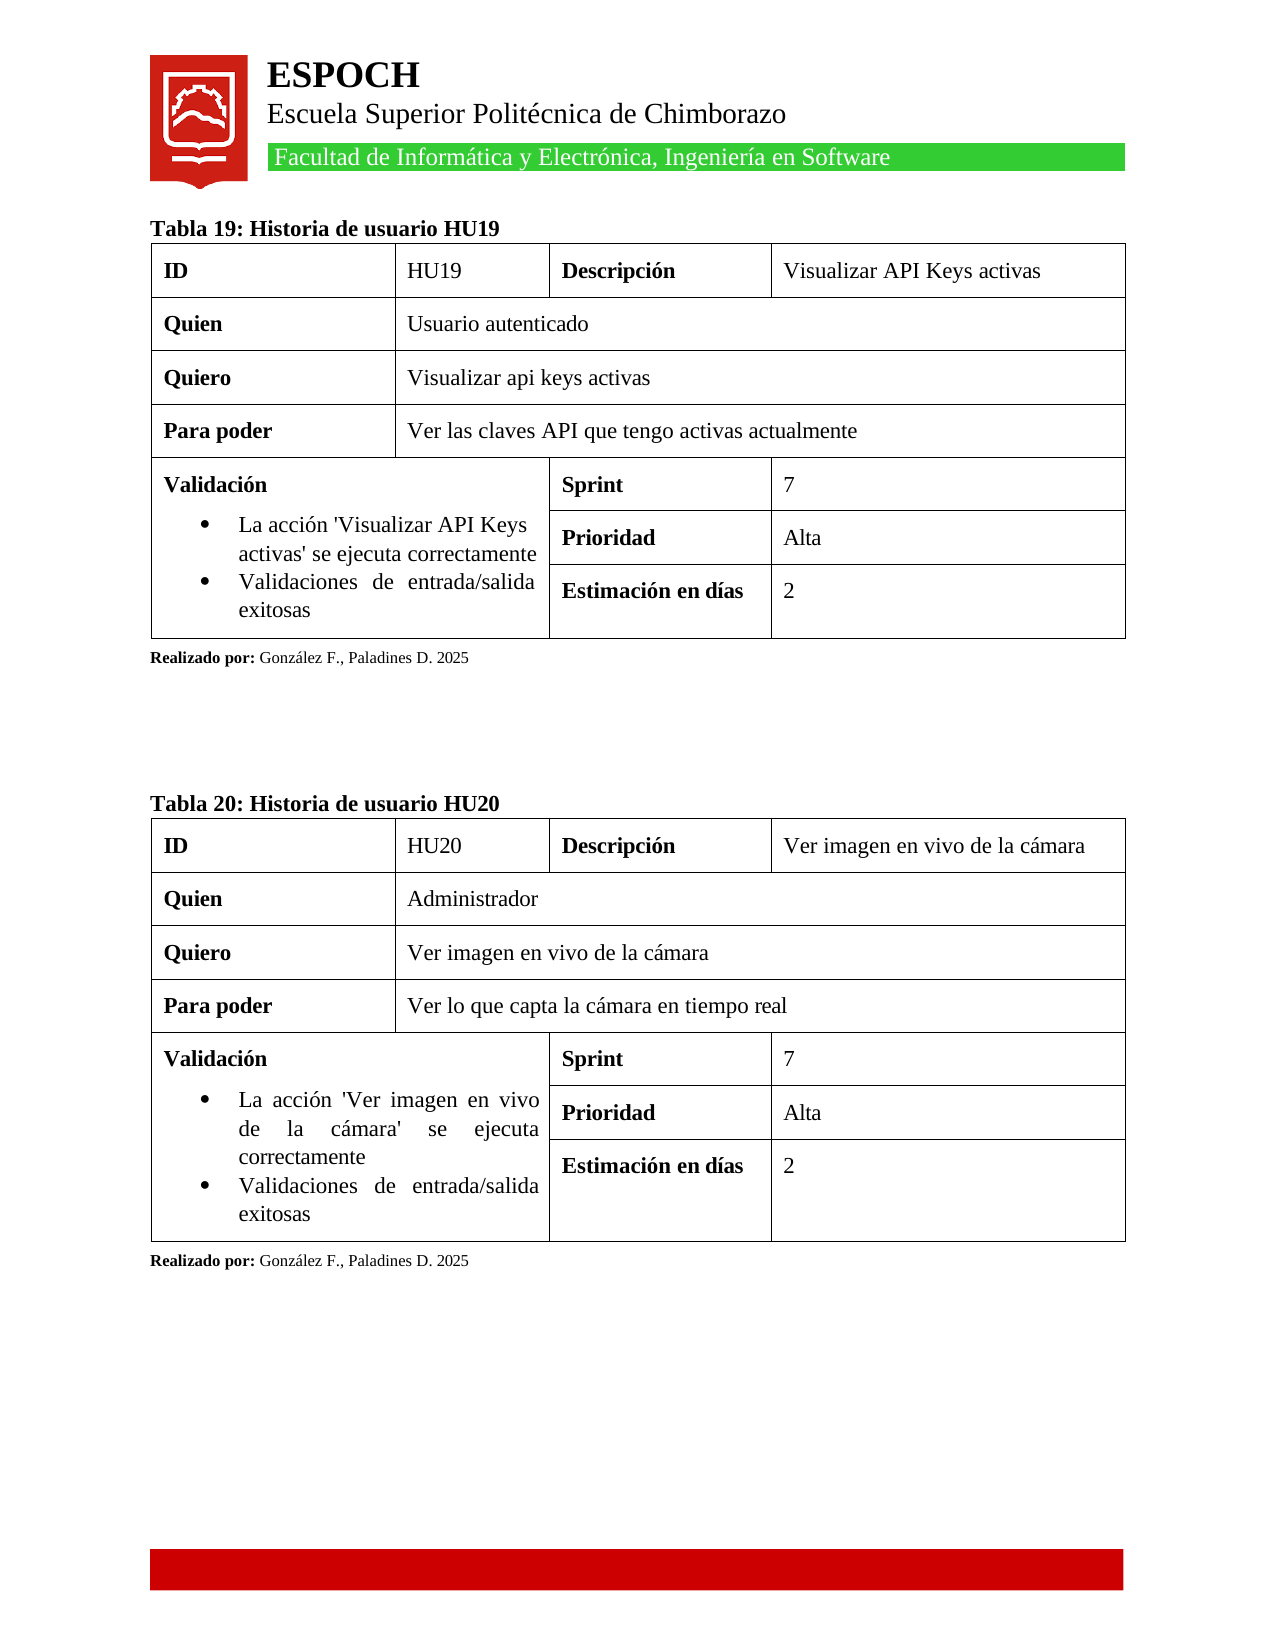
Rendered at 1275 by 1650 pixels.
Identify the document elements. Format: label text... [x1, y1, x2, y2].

table_cell Para poder [152, 980, 395, 1032]
table_header Ver imagen en vivo de la cámara [772, 819, 1125, 872]
table_cell Prioridad [550, 511, 771, 564]
table_cell Sprint [550, 458, 771, 510]
table_cell Ver lo que capta la cámara en tiempo real [396, 980, 1125, 1032]
table_cell Alta [772, 1086, 1125, 1139]
table_header Descripción [550, 244, 771, 297]
table_cell 2 [772, 1140, 1125, 1241]
table_cell Quien [152, 298, 395, 350]
table_cell Sprint [550, 1033, 771, 1085]
table_cell 7 [772, 1033, 1125, 1085]
table_cell Quiero [152, 351, 395, 404]
table_header ID [152, 244, 395, 297]
table_header HU20 [396, 819, 549, 872]
table_cell Validación La acción 'Visualizar API Keys activas' se ejecuta correctamente Validaciones de entrada/salida exitosas [152, 458, 549, 638]
table_header Visualizar API Keys activas [772, 244, 1125, 297]
picture [150, 55, 248, 189]
table_cell Administrador [396, 873, 1125, 925]
table_cell Quiero [152, 926, 395, 978]
table_cell Visualizar api keys activas [396, 351, 1125, 404]
table_cell 2 [772, 565, 1125, 638]
table_cell Estimación en días [550, 1140, 771, 1241]
table_cell Estimación en días [550, 565, 771, 638]
table_header Descripción [550, 819, 771, 872]
table_cell Para poder [152, 405, 395, 457]
table_header HU19 [396, 244, 549, 297]
text Realizado por: González F., Paladines D. 2025 [150, 647, 1162, 667]
table_cell Ver imagen en vivo de la cámara [396, 926, 1125, 978]
text Realizado por: González F., Paladines D. 2025 [150, 1251, 1162, 1270]
table_cell Prioridad [550, 1086, 771, 1139]
subtitle Tabla 20: Historia de usuario HU20 [150, 790, 1162, 816]
table_cell Usuario autenticado [396, 298, 1125, 350]
subtitle Tabla 19: Historia de usuario HU19 [150, 215, 1162, 241]
table_cell 7 [772, 458, 1125, 510]
table_cell Alta [772, 511, 1125, 564]
table_header ID [152, 819, 395, 872]
table_cell Validación La acción 'Ver imagen en vivo de la cámara' se ejecuta correctamente Validaciones de entrada/salida exitosas [152, 1033, 549, 1241]
table_cell Ver las claves API que tengo activas actualmente [396, 405, 1125, 457]
table_cell Quien [152, 873, 395, 925]
